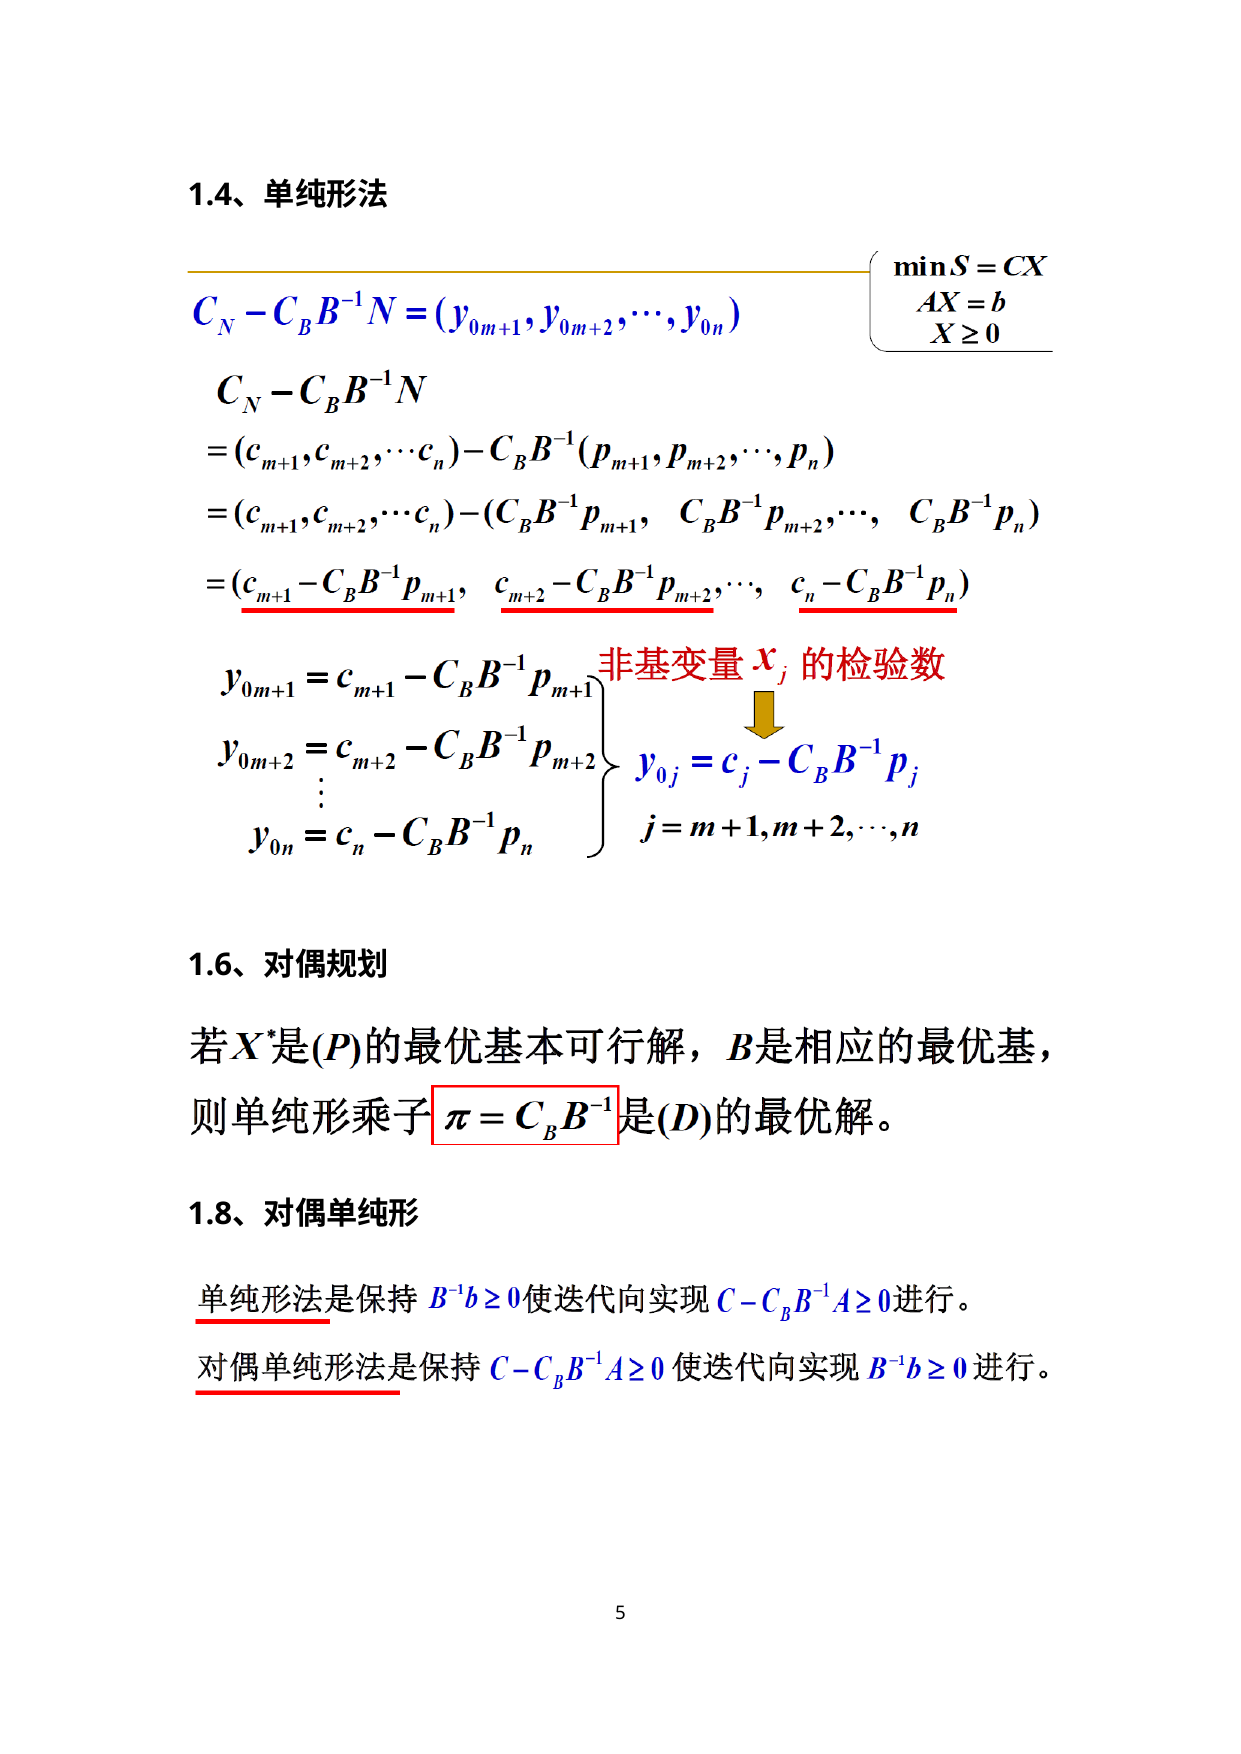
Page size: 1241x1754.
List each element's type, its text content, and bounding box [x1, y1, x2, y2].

picture [187, 251, 1053, 860]
subtitle 1.6、对偶规划 [187, 929, 1053, 994]
picture [187, 1021, 1053, 1145]
subtitle 1.4、单纯形法 [187, 160, 1053, 225]
picture [187, 1270, 1053, 1399]
subtitle 1.8、对偶单纯形 [187, 1178, 1053, 1243]
